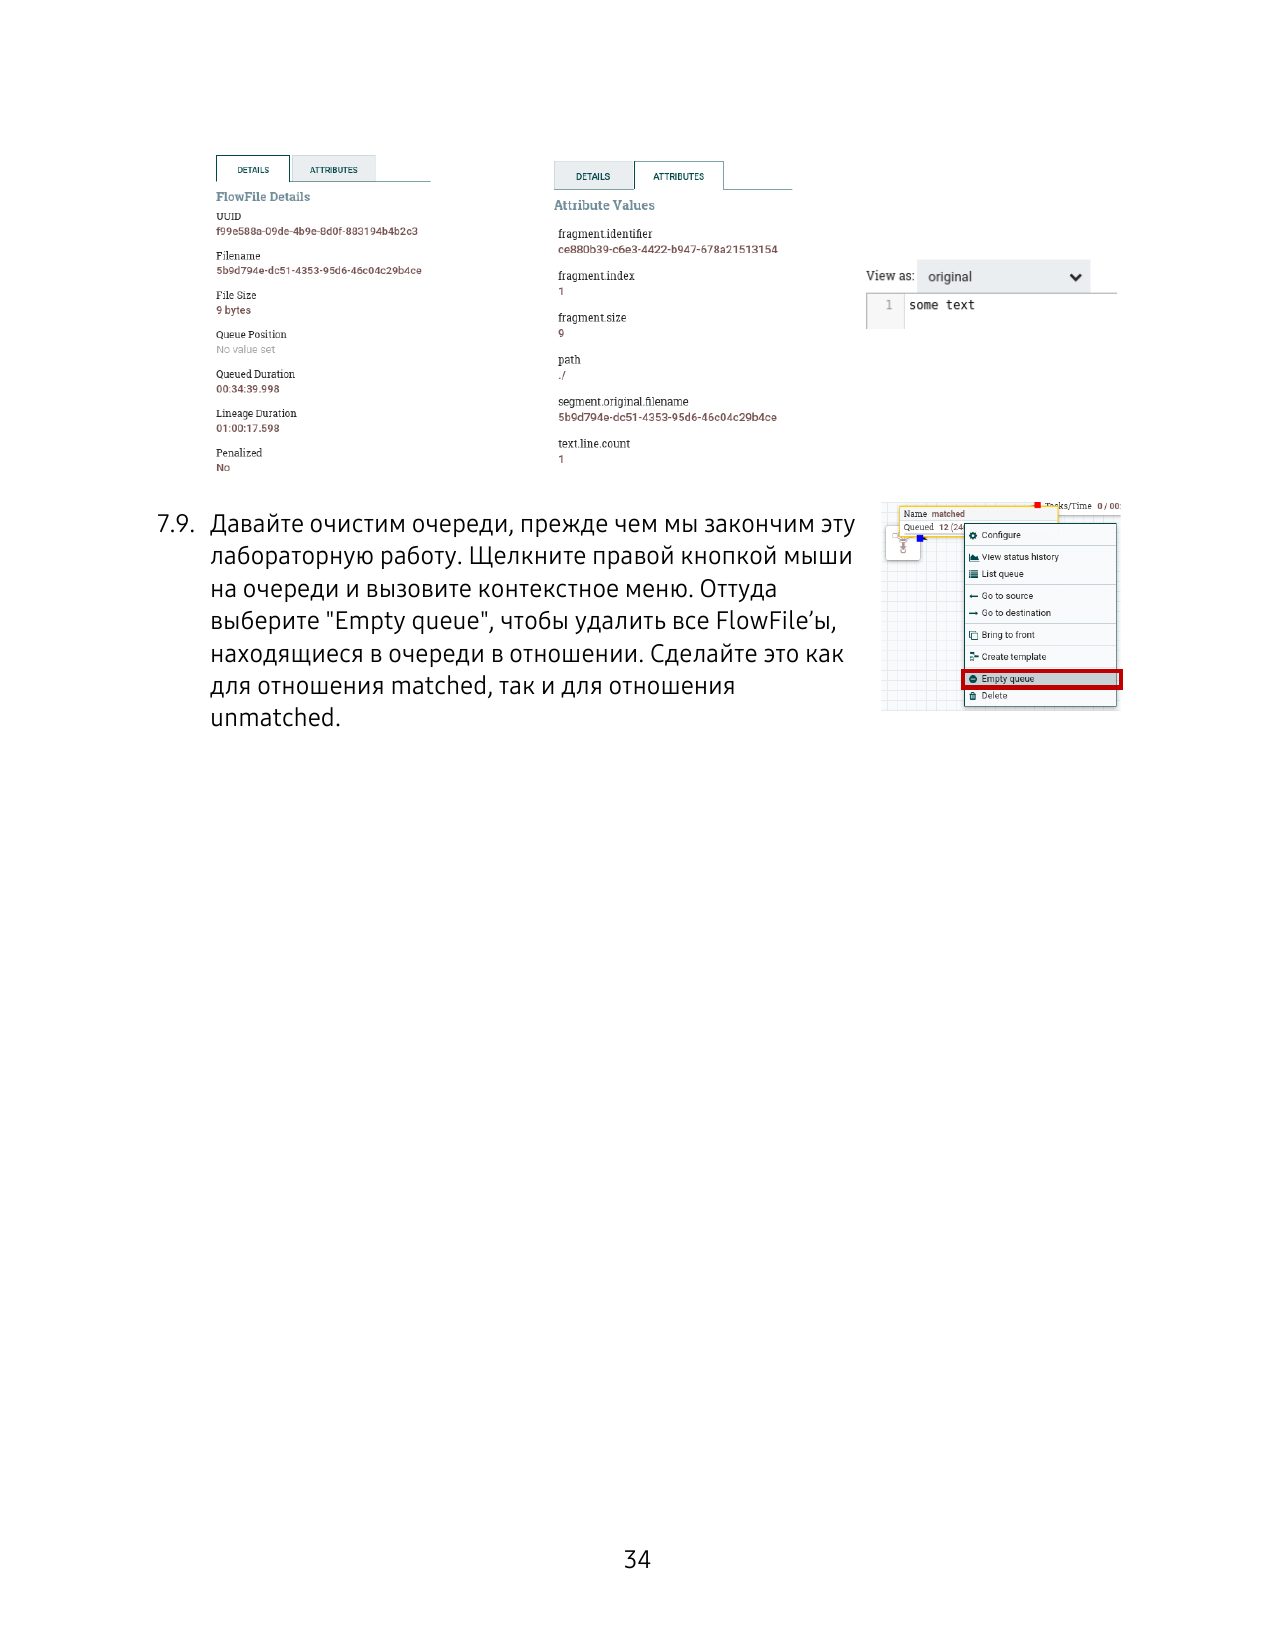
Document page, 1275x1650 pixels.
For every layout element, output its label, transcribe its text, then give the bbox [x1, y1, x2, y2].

picture [881, 502, 1121, 711]
picture [549, 155, 793, 475]
picture [856, 245, 1118, 329]
picture [965, 673, 1119, 685]
subtitle Давайте очистим очереди, прежде чем мы закончим эту лабораторную работу. Щелкните правой кнопкой мыши на очереди и вызовите контекстное меню. Оттуда выберите "Empty queue", чтобы удалить все FlowFile’ы, находящиеся в очереди в отношении. Сделайте это как для отношения matched, так и для отношения unmatched. [157, 509, 1162, 733]
picture [211, 150, 431, 475]
